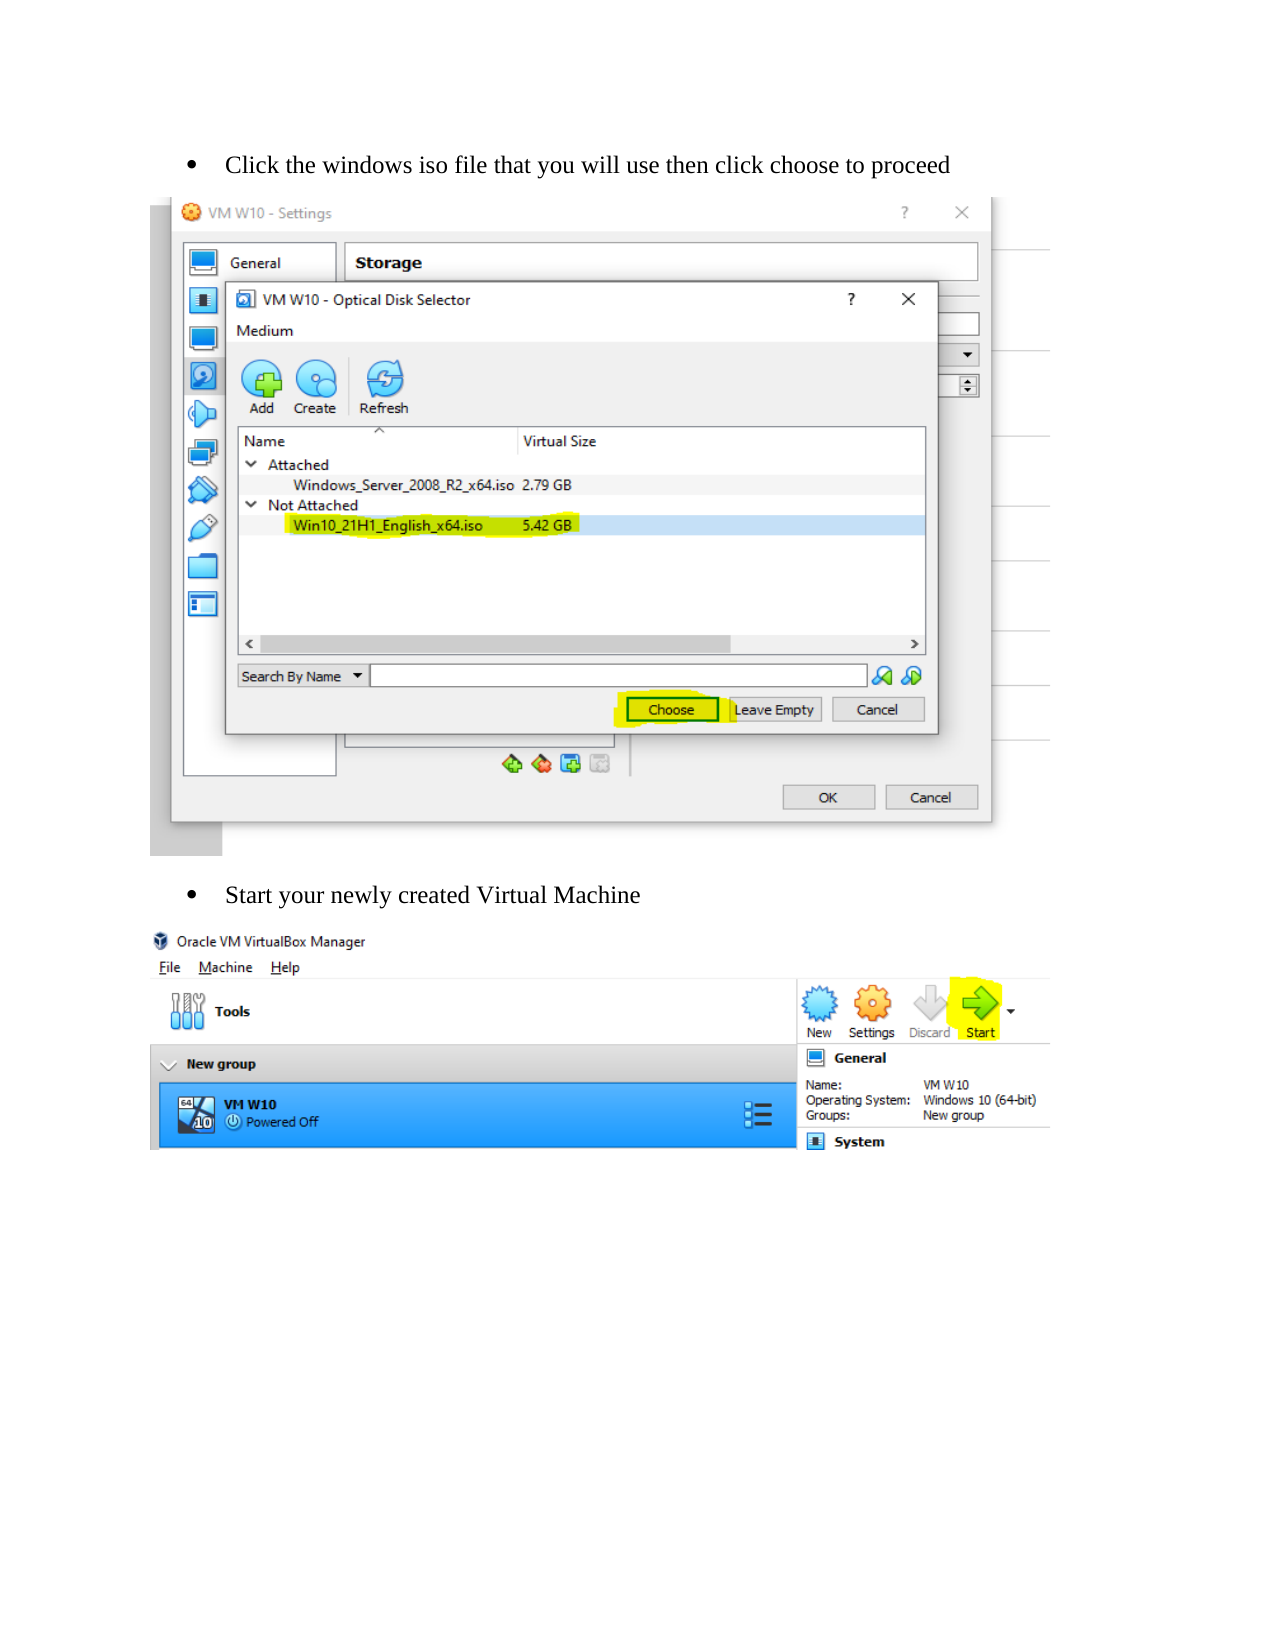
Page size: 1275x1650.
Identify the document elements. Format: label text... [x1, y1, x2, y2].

picture [150, 928, 1050, 1150]
picture [150, 197, 1050, 856]
list Click the windows iso file that you will use then click choose to proceed [187, 150, 1125, 179]
list Start your newly created Virtual Machine [187, 881, 1125, 909]
